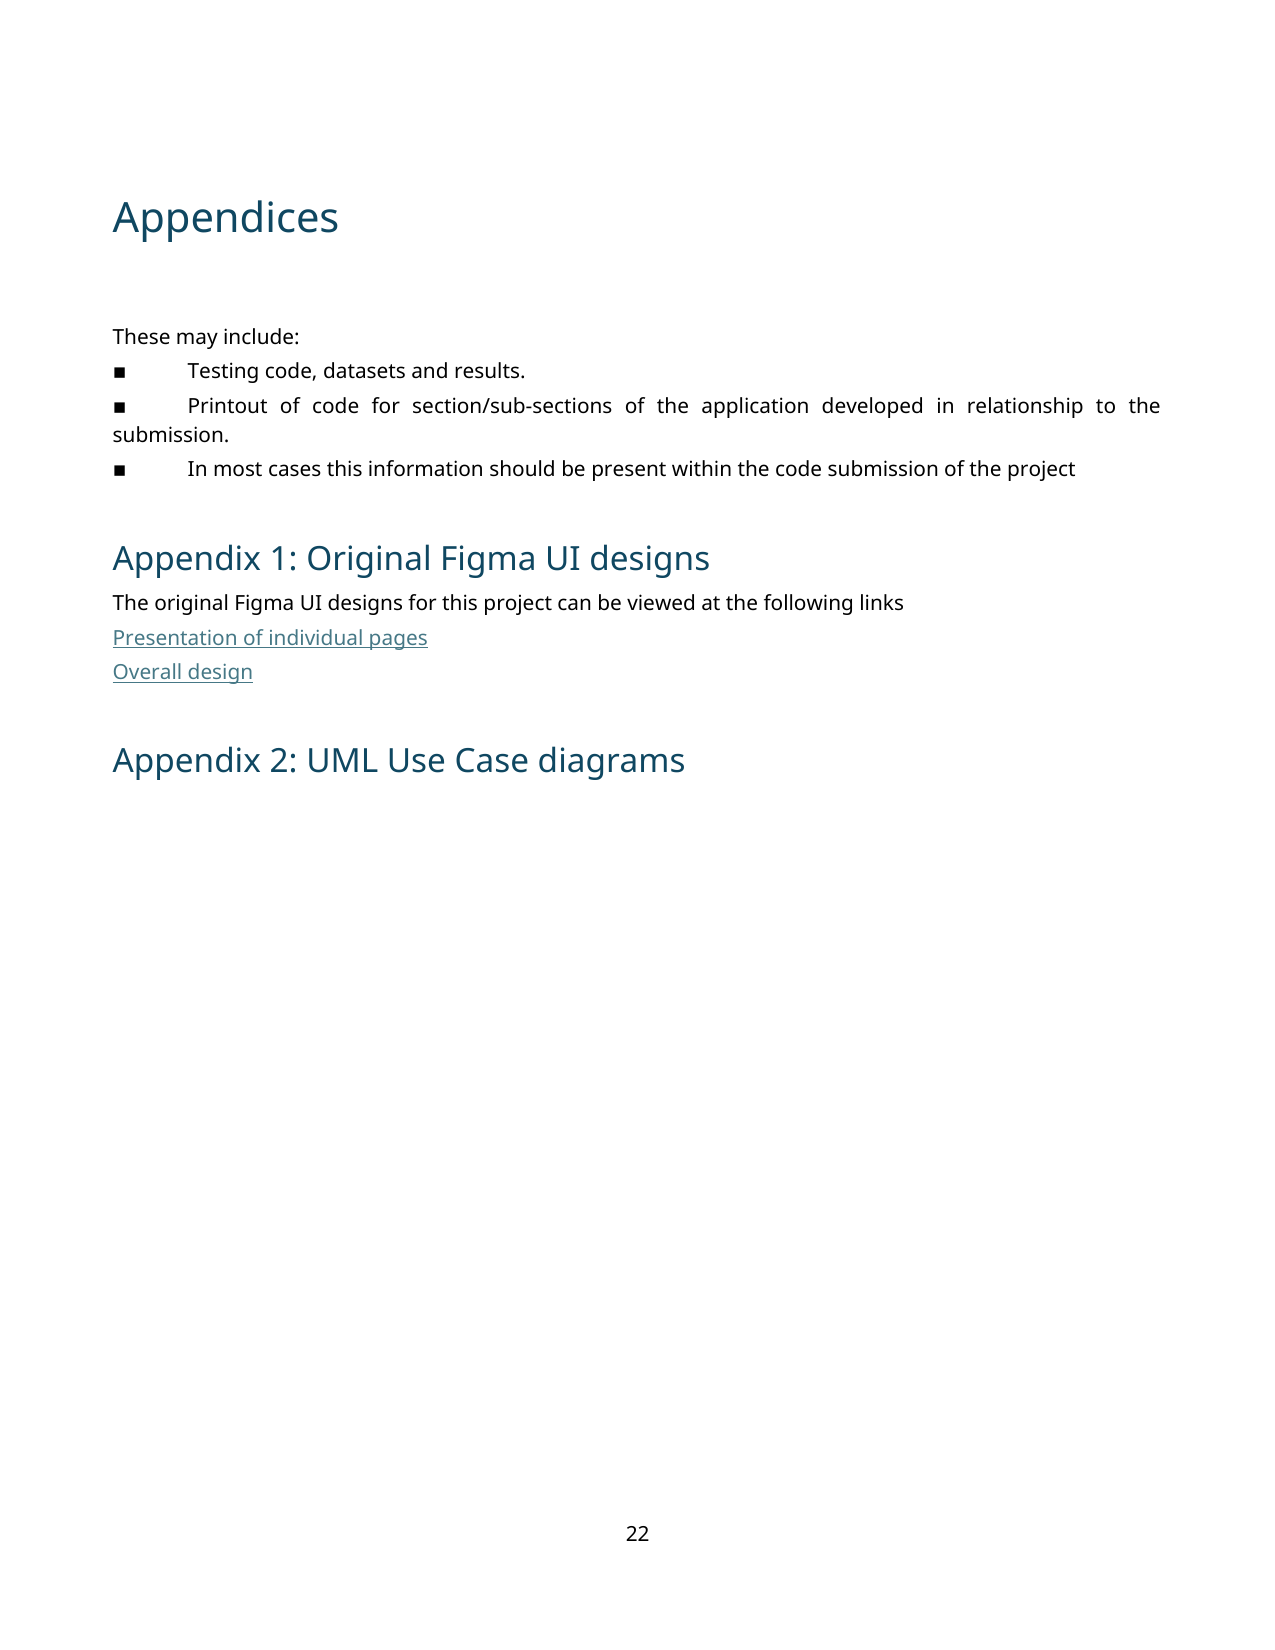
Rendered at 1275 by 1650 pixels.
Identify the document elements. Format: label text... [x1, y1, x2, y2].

text Presentation of individual pages [112, 623, 1162, 651]
subtitle Appendices [112, 187, 1162, 244]
subtitle Appendix 2: UML Use Case diagrams [112, 737, 1162, 783]
text ▪ In most cases this information should be present within the code submission of the project [112, 454, 1162, 483]
text The original Figma UI designs for this project can be viewed at the following links [112, 588, 1162, 616]
subtitle Appendix 1: Original Figma UI designs [112, 534, 1162, 580]
text ▪ Printout of code for section/sub-sections of the application developed in relationship to the submission. [112, 391, 1162, 448]
text These may include: [112, 322, 1162, 350]
text Overall design [112, 657, 1162, 686]
text ▪ Testing code, datasets and results. [112, 357, 1162, 385]
